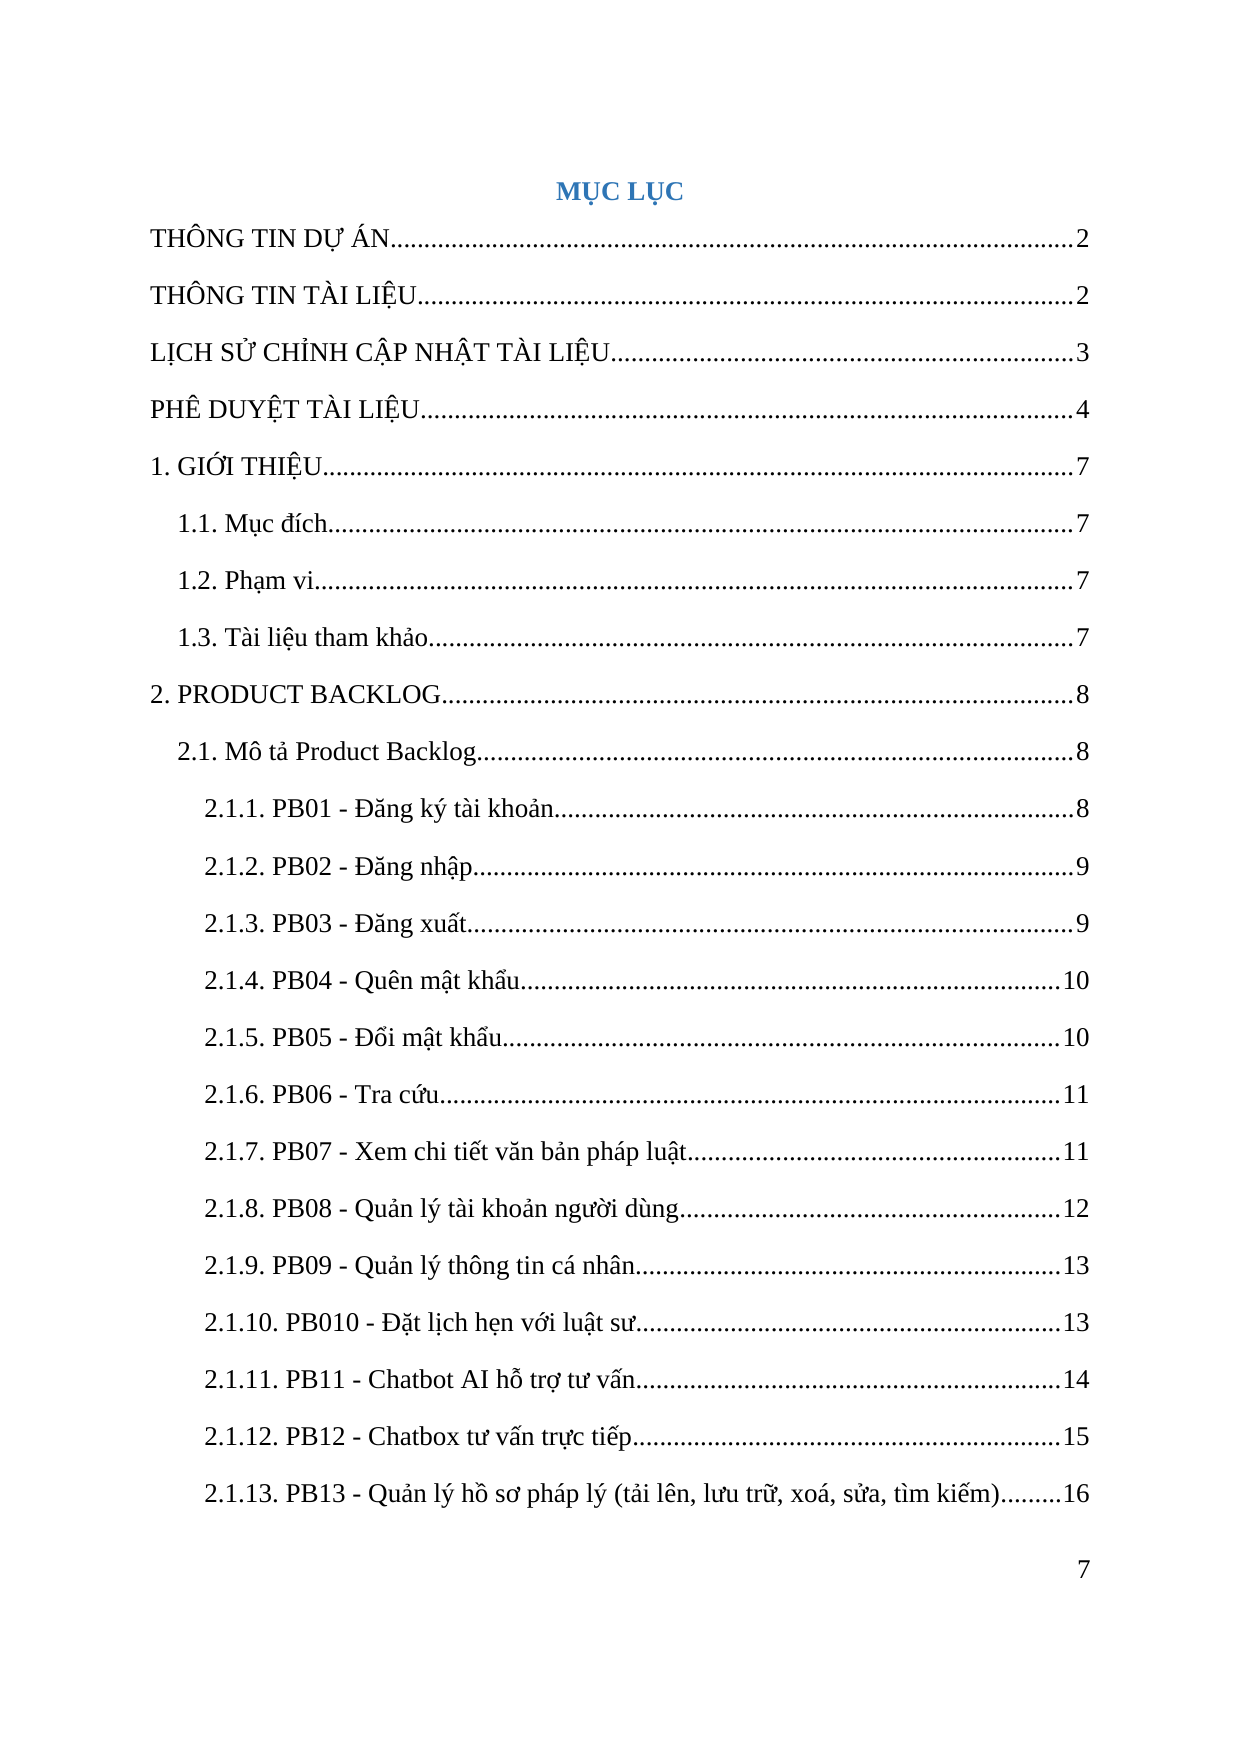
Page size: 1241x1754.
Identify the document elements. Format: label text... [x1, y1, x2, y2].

text MỤC LỤC [150, 175, 1090, 206]
